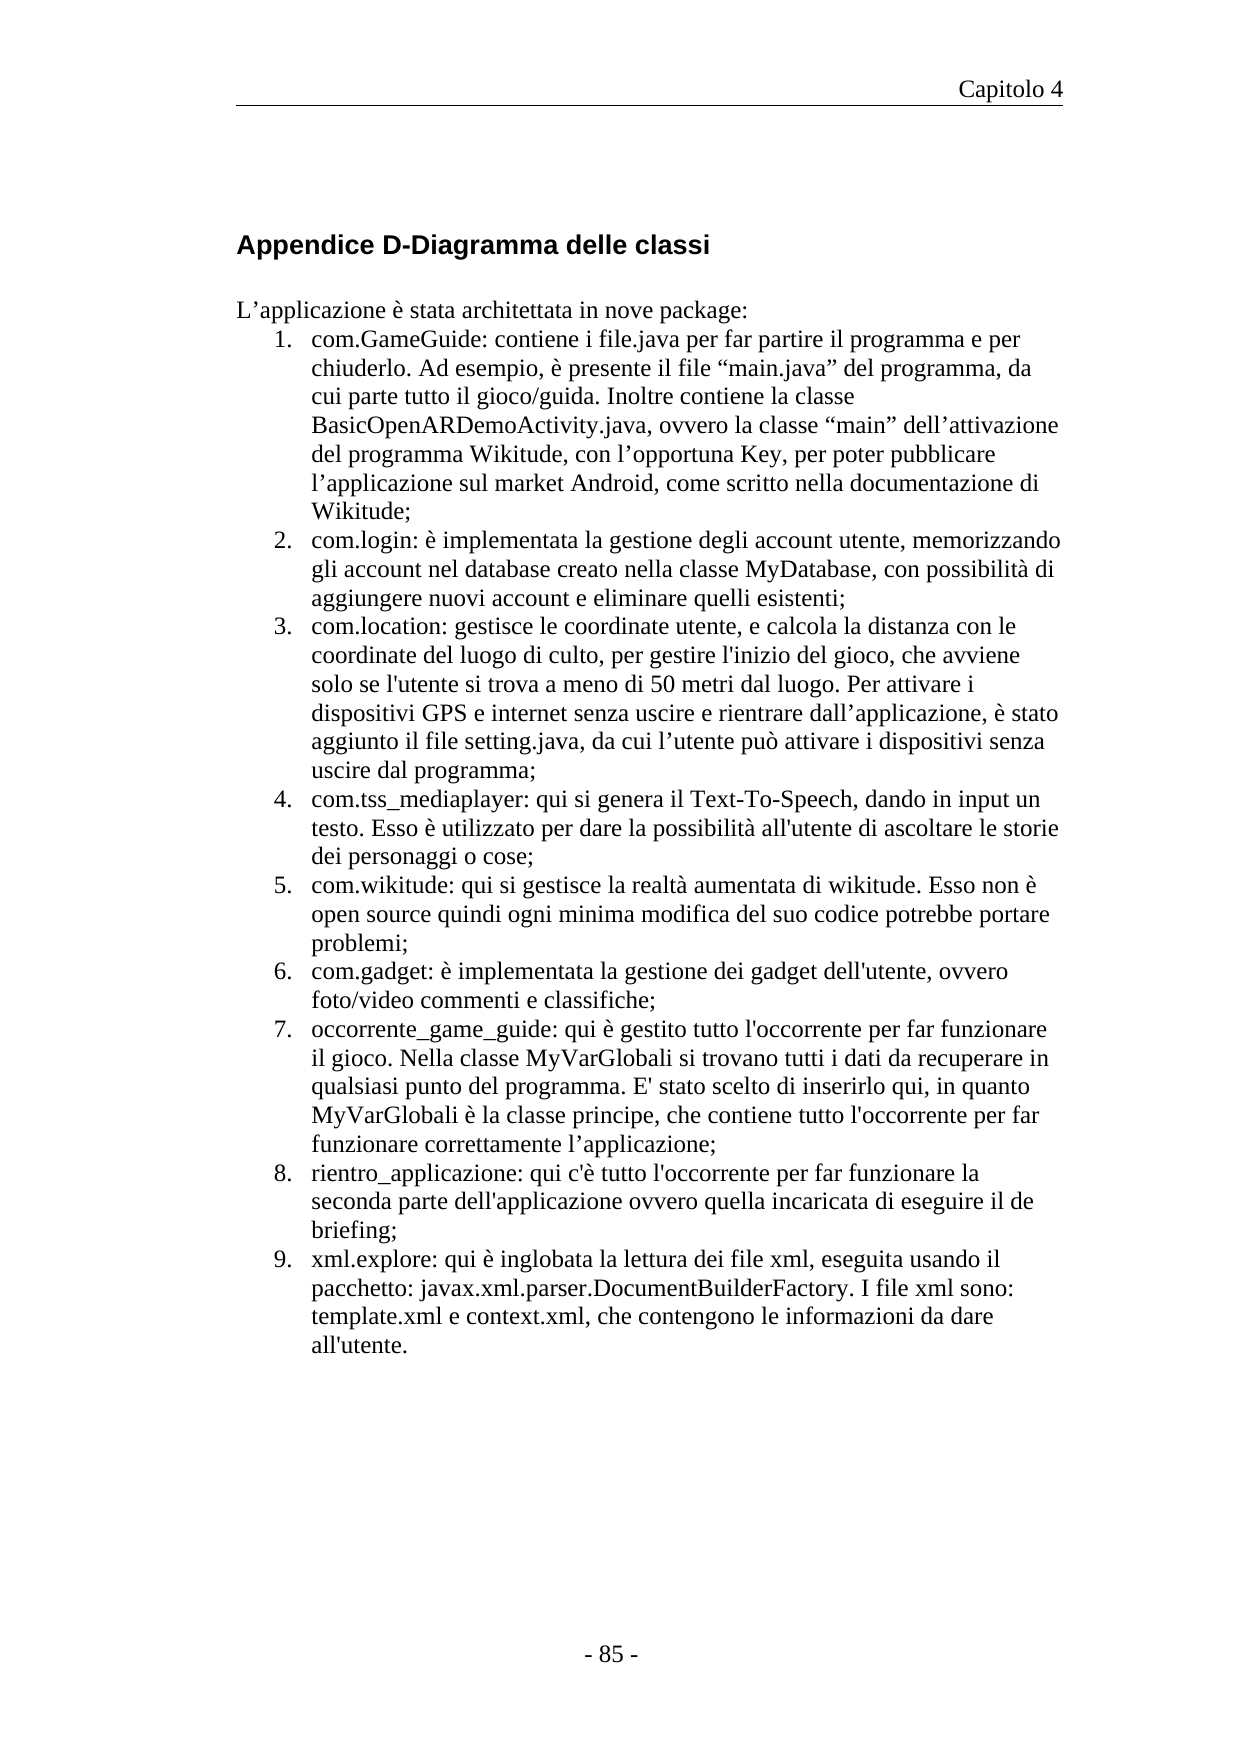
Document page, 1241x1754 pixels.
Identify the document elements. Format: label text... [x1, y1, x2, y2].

list com.tss_mediaplayer: qui si genera il Text-To-Speech, dando in input un testo. Esso è utilizzato per dare la possibilità all'utente di ascoltare le storie dei personaggi o cose; [274, 784, 1063, 870]
list occorrente_game_guide: qui è gestito tutto l'occorrente per far funzionare il gioco. Nella classe MyVarGlobali si trovano tutti i dati da recuperare in qualsiasi punto del programma. E' stato scelto di inserirlo qui, in quanto MyVarGlobali è la classe principe, che contiene tutto l'occorrente per far funzionare correttamente l’applicazione; [274, 1014, 1063, 1158]
list com.location: gestisce le coordinate utente, e calcola la distanza con le coordinate del luogo di culto, per gestire l'inizio del gioco, che avviene solo se l'utente si trova a meno di 50 metri dal luogo. Per attivare i dispositivi GPS e internet senza uscire e rientrare dall’applicazione, è stato aggiunto il file setting.java, da cui l’utente può attivare i dispositivi senza uscire dal programma; [274, 611, 1063, 784]
list rientro_applicazione: qui c'è tutto l'occorrente per far funzionare la seconda parte dell'applicazione ovvero quella incaricata di eseguire il de briefing; [274, 1158, 1063, 1244]
list com.GameGuide: contiene i file.java per far partire il programma e per chiuderlo. Ad esempio, è presente il file “main.java” del programma, da cui parte tutto il gioco/guida. Inoltre contiene la classe BasicOpenARDemoActivity.java, ovvero la classe “main” dell’attivazione del programma Wikitude, con l’opportuna Key, per poter pubblicare l’applicazione sul market Android, come scritto nella documentazione di Wikitude; [274, 324, 1063, 525]
list com.gadget: è implementata la gestione dei gadget dell'utente, ovvero foto/video commenti e classifiche; [274, 956, 1063, 1014]
text L’applicazione è stata architettata in nove package: [236, 295, 1063, 324]
list xml.explore: qui è inglobata la lettura dei file xml, eseguita usando il pacchetto: javax.xml.parser.DocumentBuilderFactory. I file xml sono: template.xml e context.xml, che contengono le informazioni da dare all'utente. [274, 1244, 1063, 1359]
list com.wikitude: qui si gestisce la realtà aumentata di wikitude. Esso non è open source quindi ogni minima modifica del suo codice potrebbe portare problemi; [274, 870, 1063, 956]
list com.login: è implementata la gestione degli account utente, memorizzando gli account nel database creato nella classe MyDatabase, con possibilità di aggiungere nuovi account e eliminare quelli esistenti; [274, 525, 1063, 611]
subtitle Appendice D-Diagramma delle classi [236, 229, 1063, 260]
